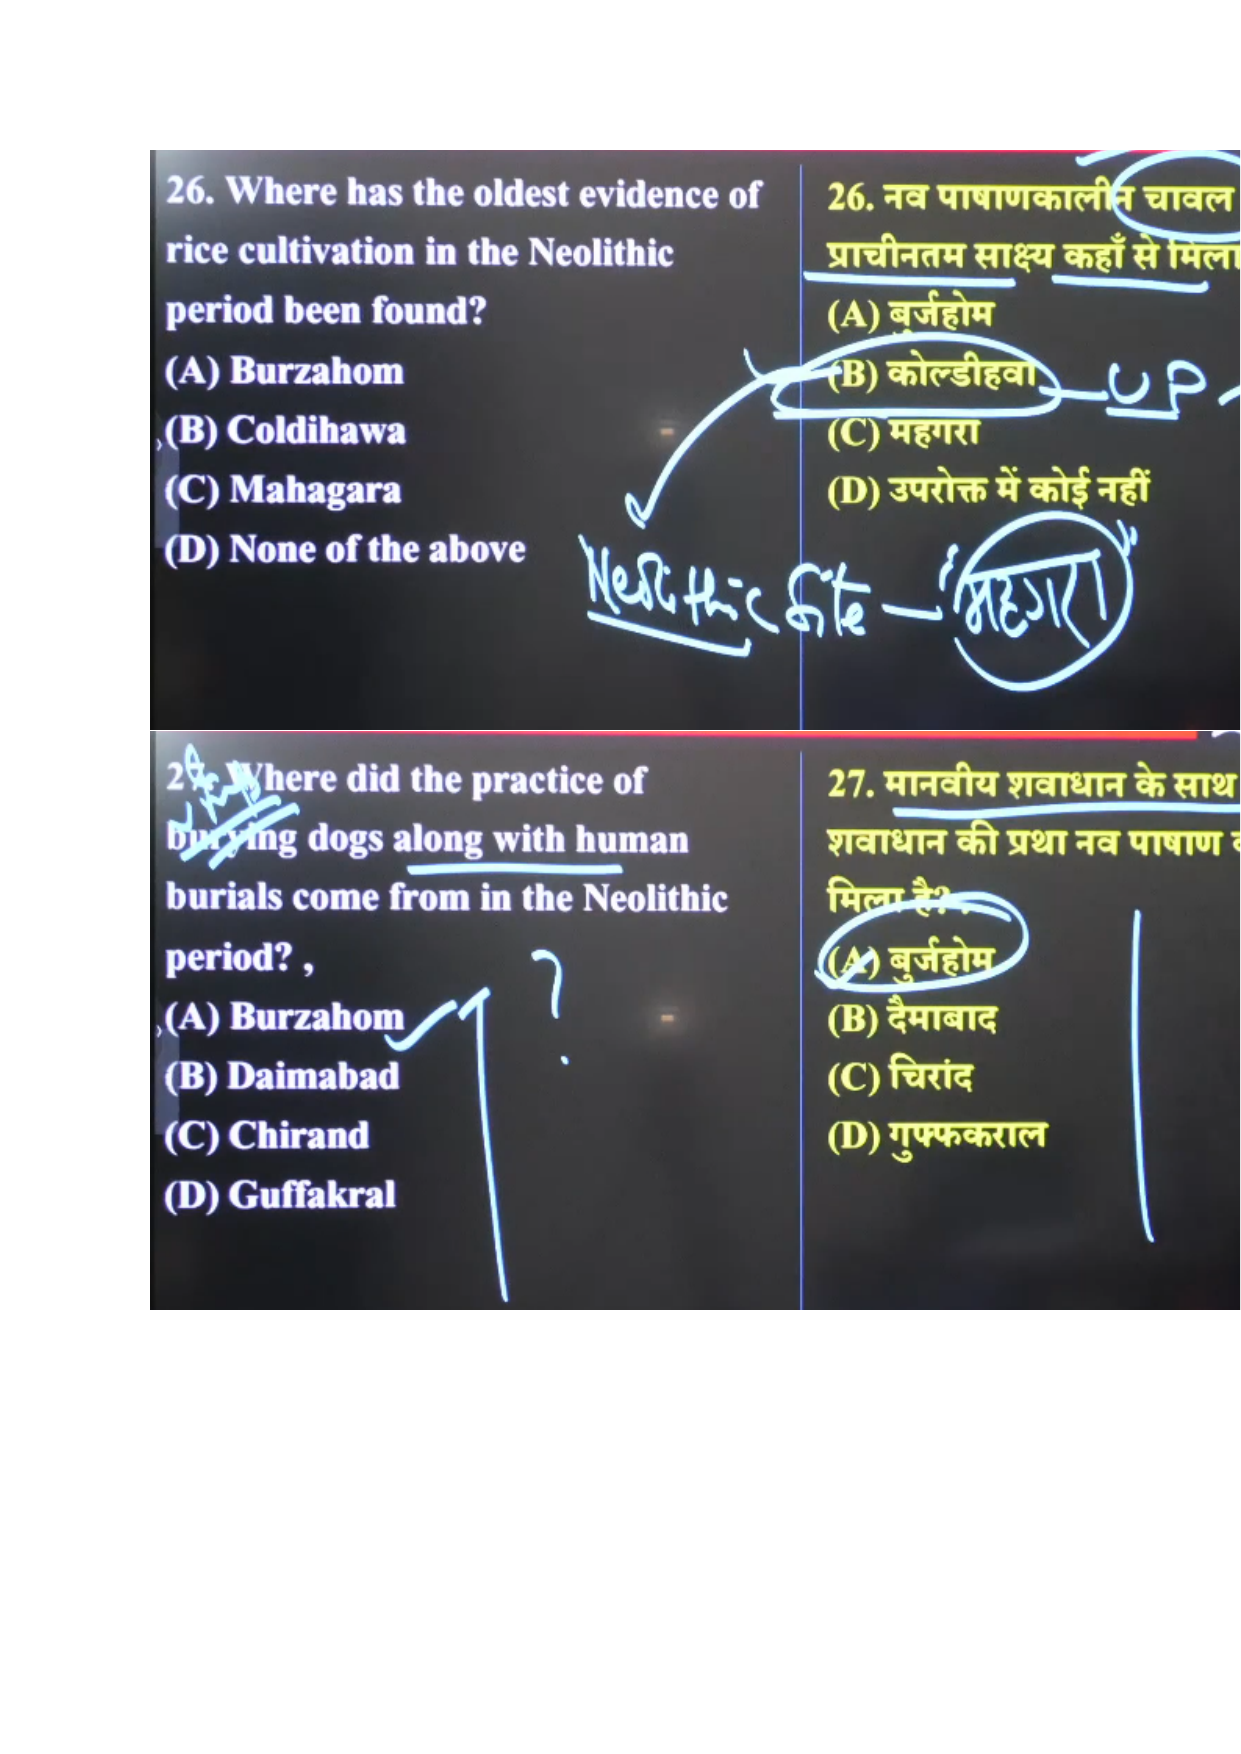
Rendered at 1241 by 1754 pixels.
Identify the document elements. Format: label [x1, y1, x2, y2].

picture [150, 150, 1241, 730]
picture [150, 731, 1241, 1310]
